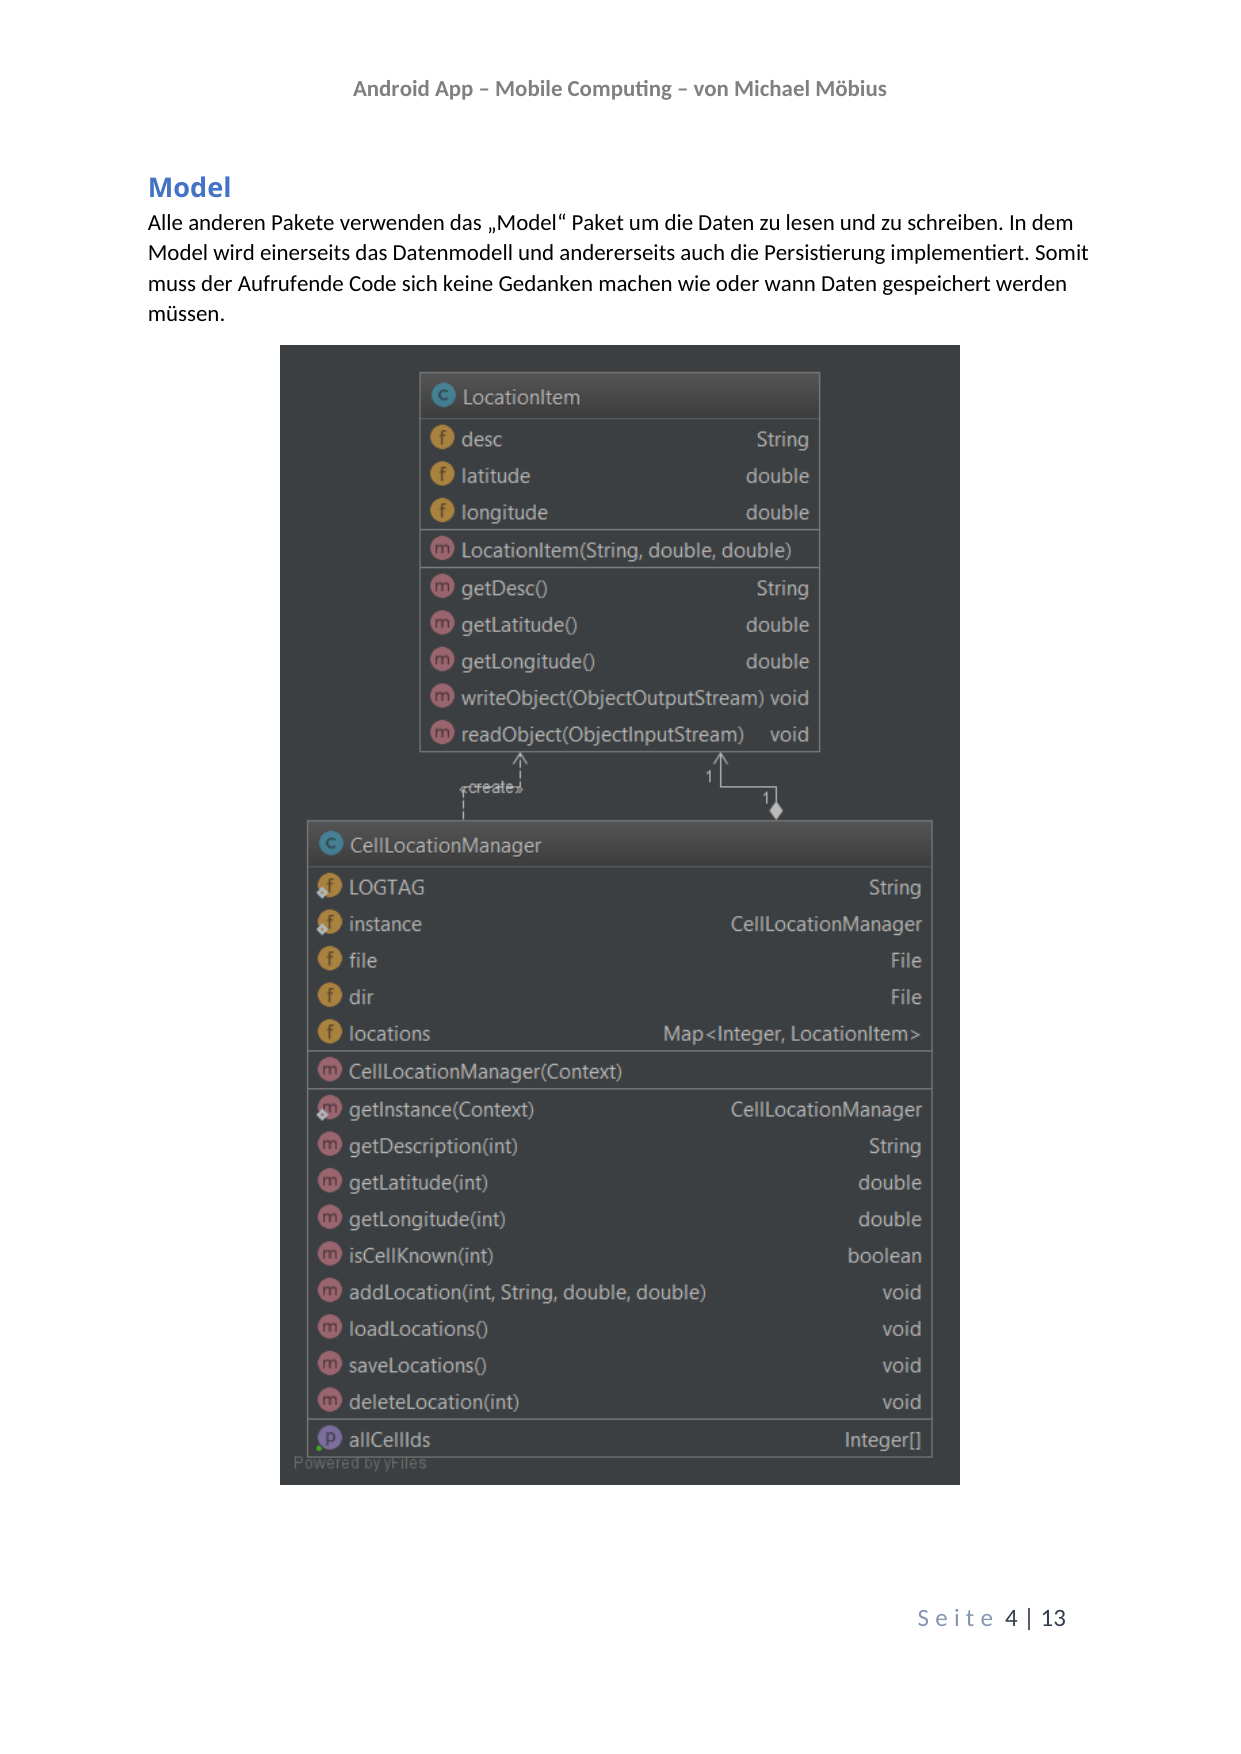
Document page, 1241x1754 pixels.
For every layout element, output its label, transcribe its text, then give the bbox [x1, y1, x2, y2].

subtitle Model [148, 168, 1093, 205]
text Alle anderen Pakete verwenden das „Model“ Paket um die Daten zu lesen und zu schreiben. In dem Model wird einerseits das Datenmodell und andererseits auch die Persistierung implementiert. Somit muss der Aufrufende Code sich keine Gedanken machen wie oder wann Daten gespeichert werden müssen. [148, 208, 1093, 327]
picture [280, 345, 960, 1485]
